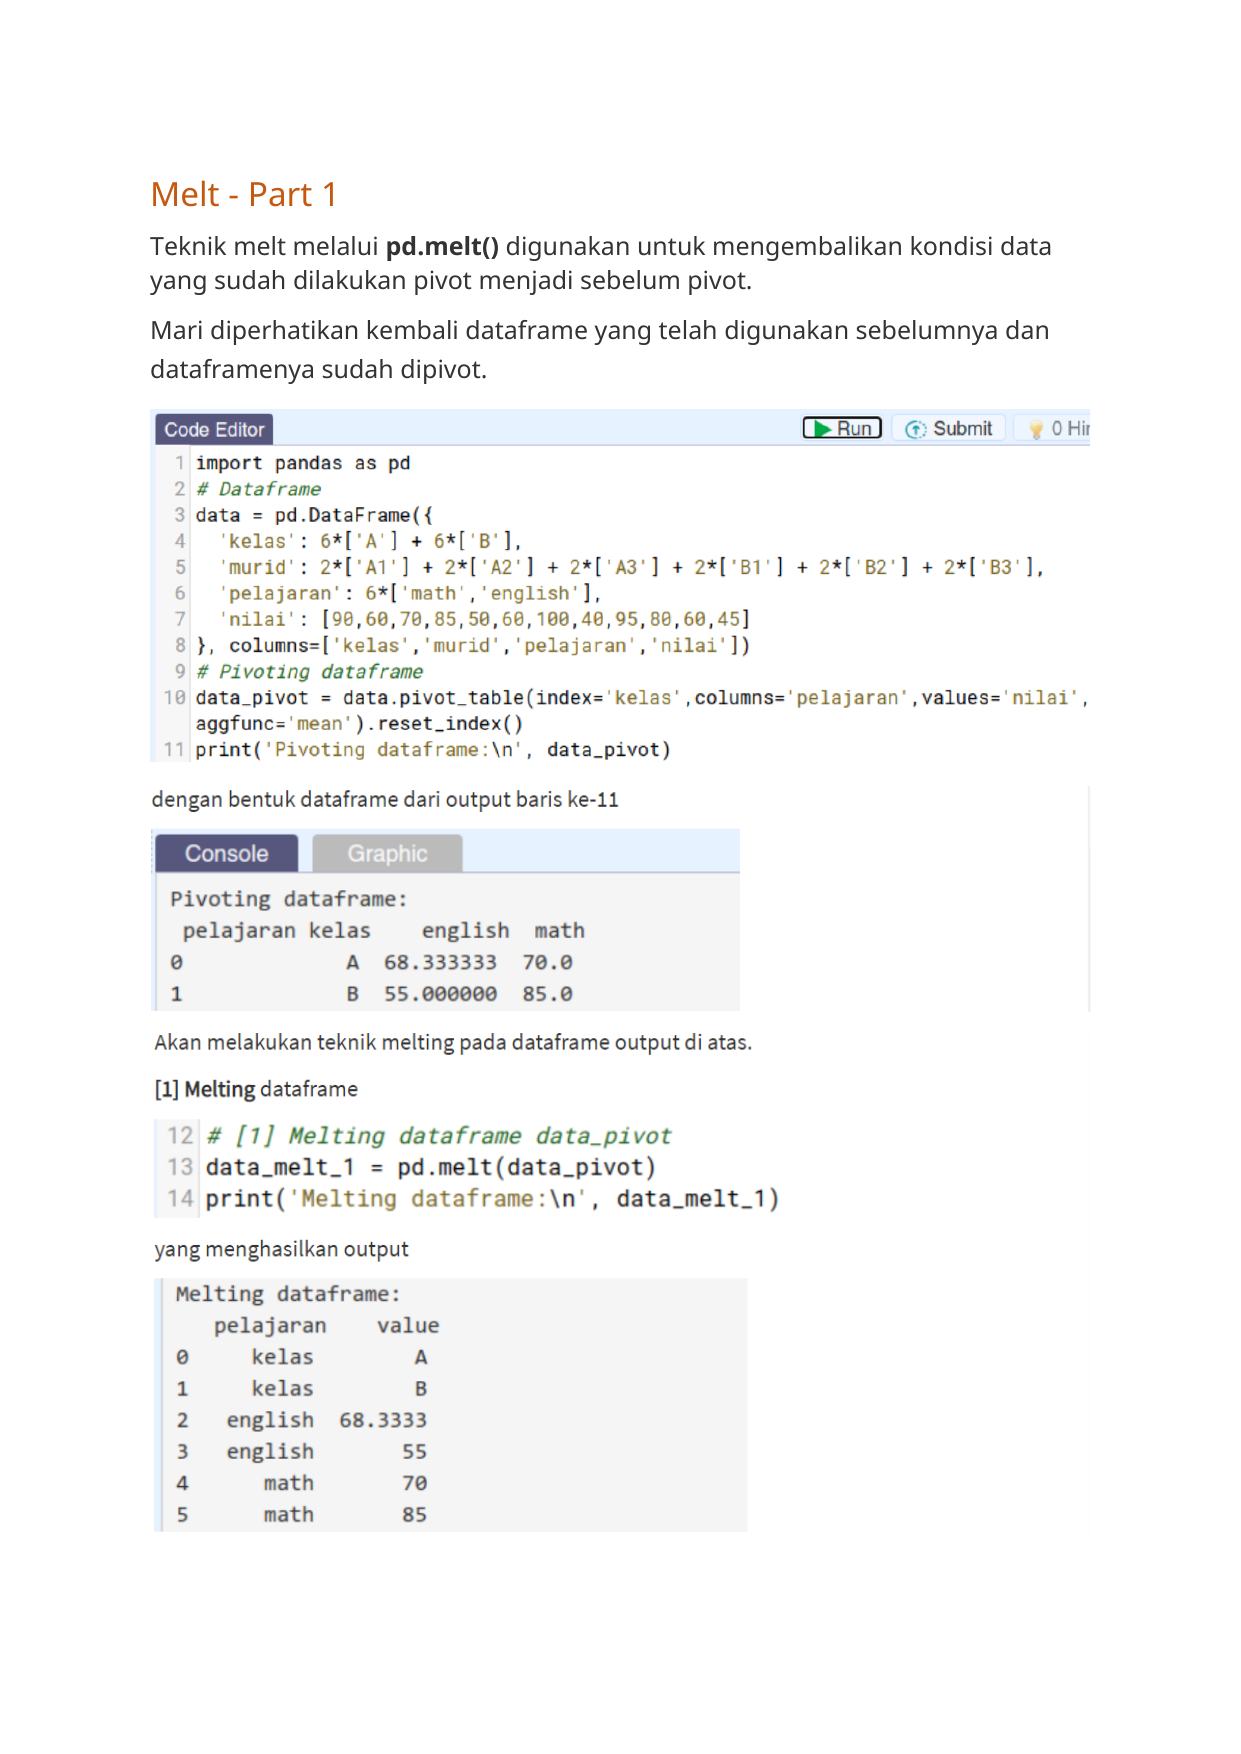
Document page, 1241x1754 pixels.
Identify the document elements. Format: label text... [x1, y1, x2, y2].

picture [150, 1033, 1091, 1539]
text Teknik melt melalui pd.melt() digunakan untuk mengembalikan kondisi data yang sudah dilakukan pivot menjadi sebelum pivot. [150, 229, 1090, 297]
subtitle Melt - Part 1 [150, 171, 1090, 216]
picture [150, 786, 1091, 1012]
text Mari diperhatikan kembali dataframe yang telah digunakan sebelumnya dan dataframenya sudah dipivot. [150, 312, 1090, 386]
picture [150, 407, 1091, 766]
